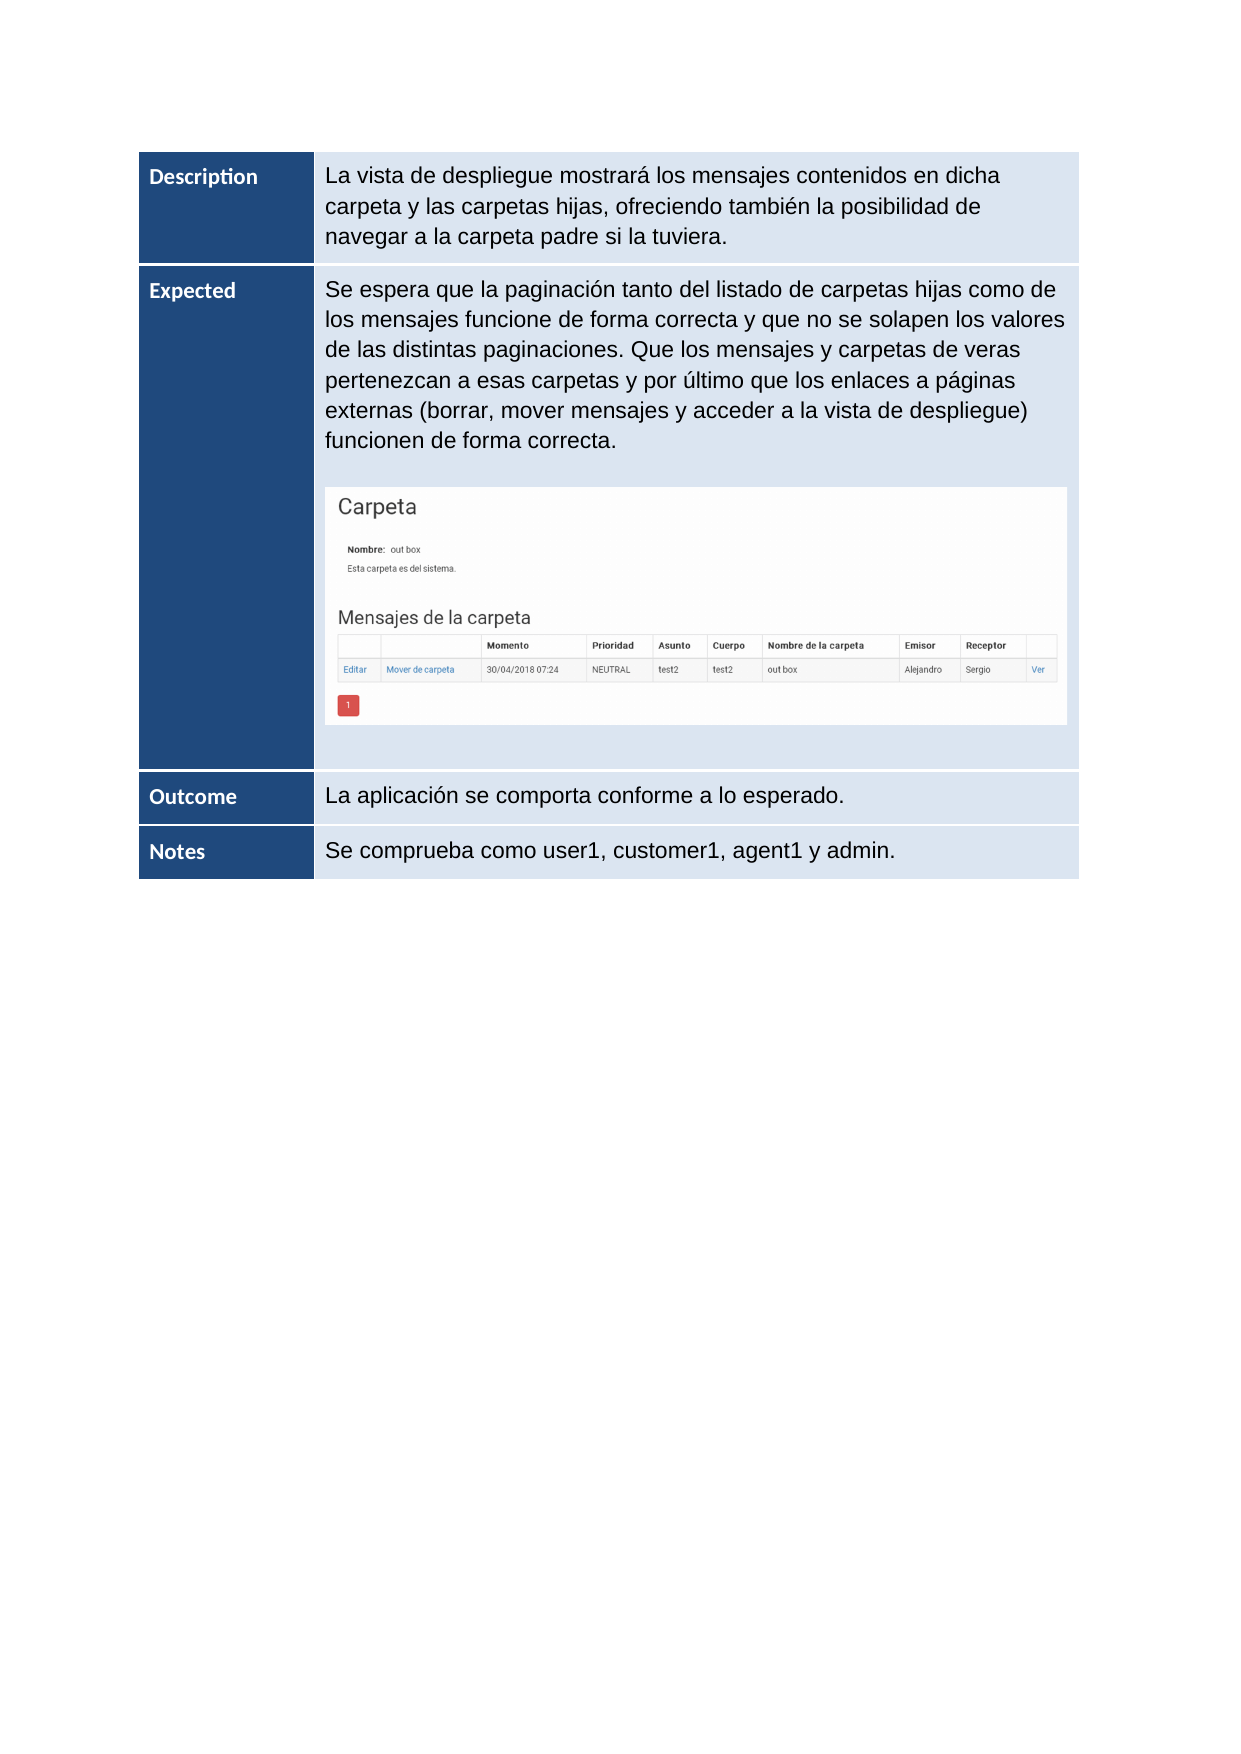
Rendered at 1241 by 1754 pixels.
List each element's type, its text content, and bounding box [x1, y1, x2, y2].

table_cell Se comprueba como user1, customer1, agent1 y admin. [315, 826, 1079, 879]
table_cell Expected [139, 266, 314, 769]
table_cell La aplicación se comporta conforme a lo esperado. [315, 772, 1079, 824]
picture [325, 487, 1068, 725]
table_cell Notes [139, 826, 314, 879]
table_cell Description [139, 152, 314, 263]
table_cell La vista de despliegue mostrará los mensajes contenidos en dicha carpeta y las carpetas hijas, ofreciendo también la posibilidad de navegar a la carpeta padre si la tuviera. [315, 152, 1079, 263]
table_cell Se espera que la paginación tanto del listado de carpetas hijas como de los mensajes funcione de forma correcta y que no se solapen los valores de las distintas paginaciones. Que los mensajes y carpetas de veras pertenezcan a esas carpetas y por último que los enlaces a páginas externas (borrar, mover mensajes y acceder a la vista de despliegue) funcionen de forma correcta. [315, 266, 1079, 769]
table_cell Outcome [139, 772, 314, 824]
